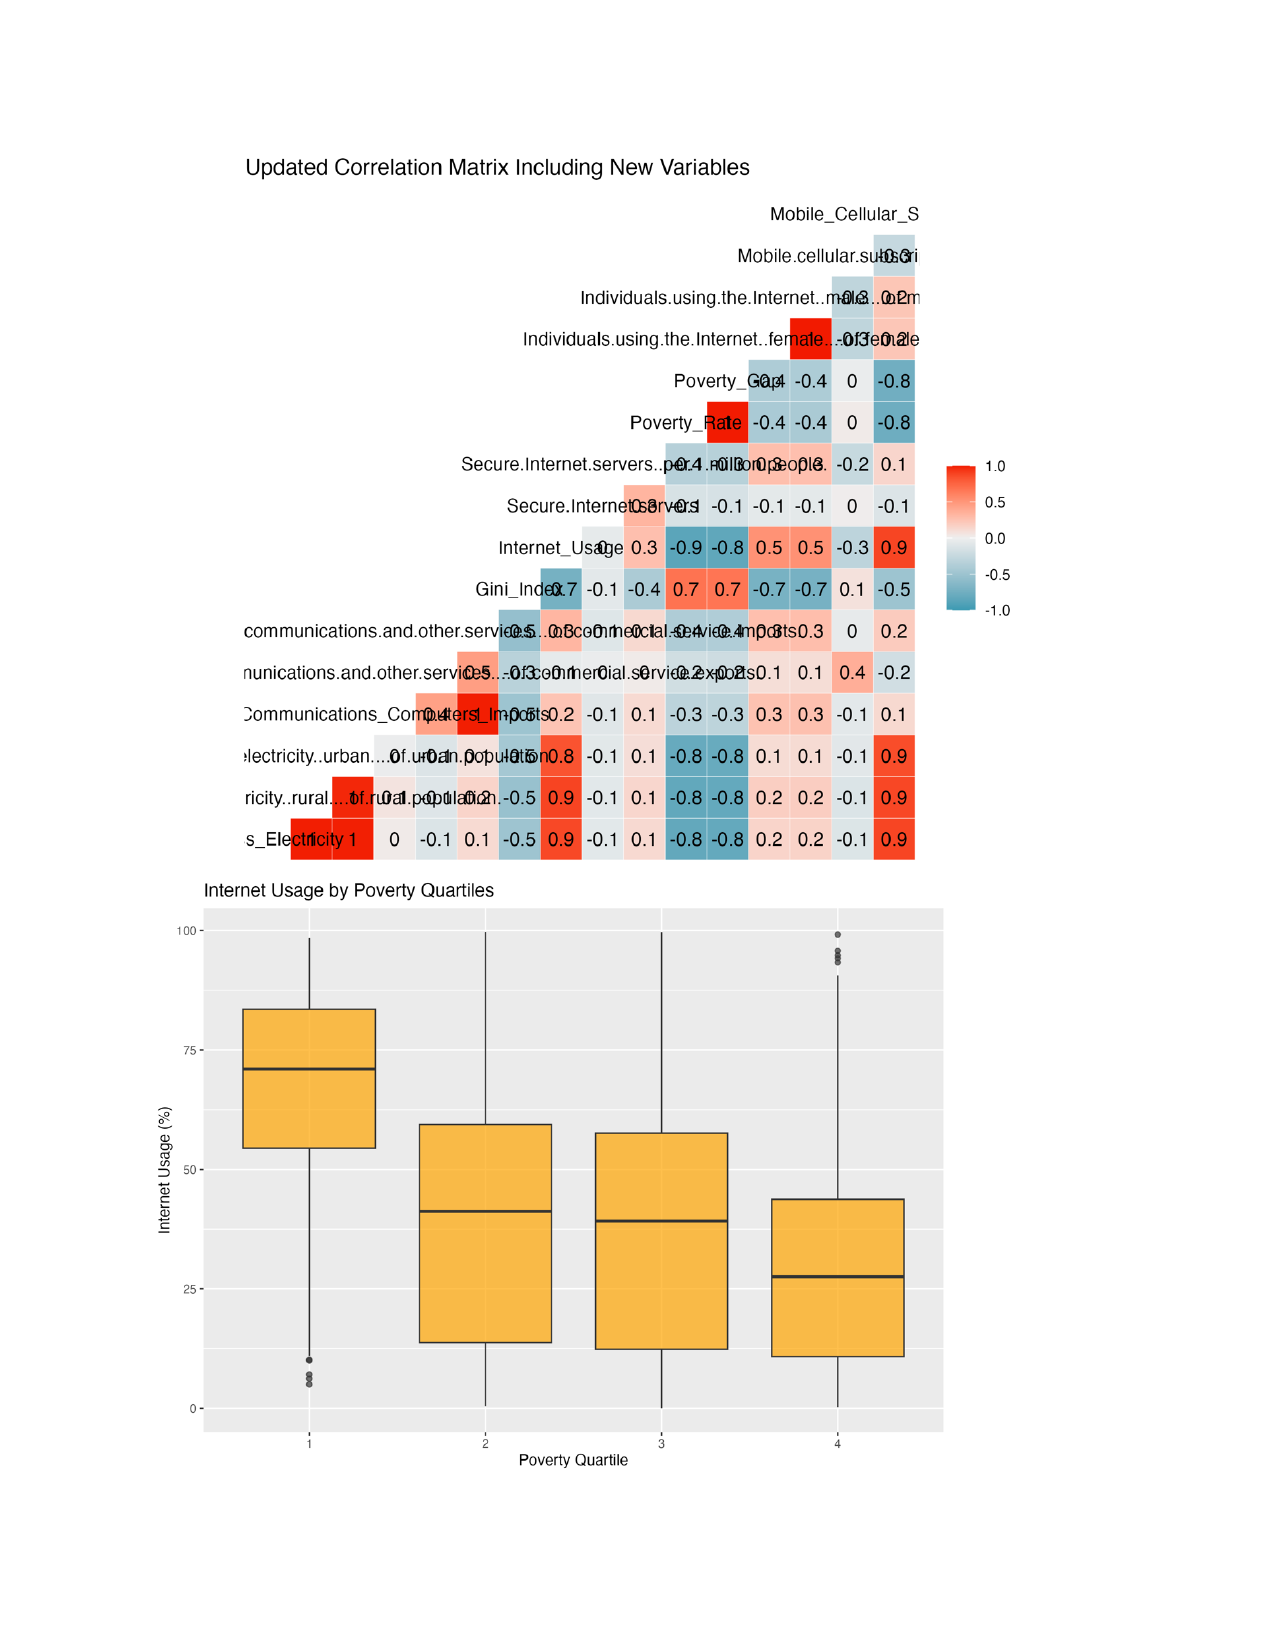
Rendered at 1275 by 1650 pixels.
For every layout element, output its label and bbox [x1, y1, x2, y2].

picture [150, 876, 951, 1476]
picture [150, 150, 1113, 873]
